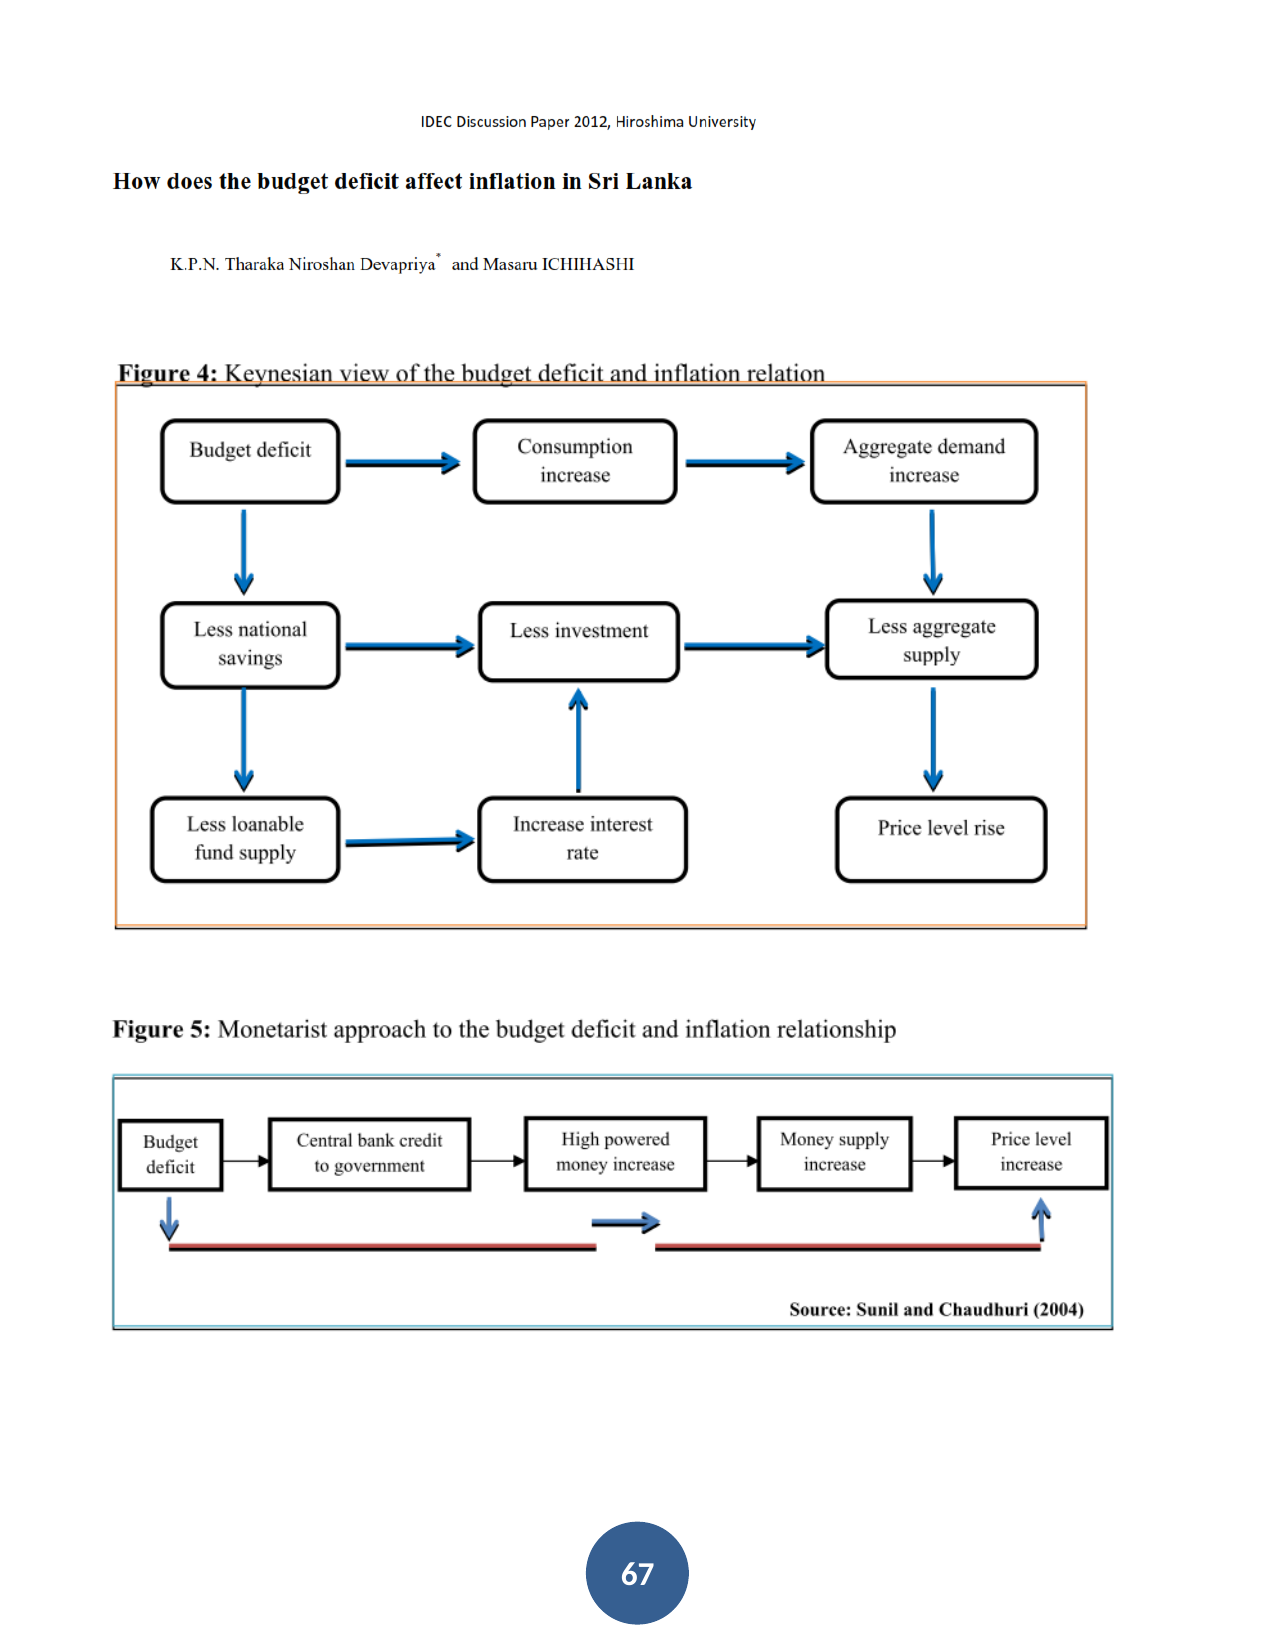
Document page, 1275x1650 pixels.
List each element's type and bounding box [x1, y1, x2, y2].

picture [88, 103, 764, 284]
picture [88, 340, 1125, 950]
picture [88, 1000, 1149, 1353]
